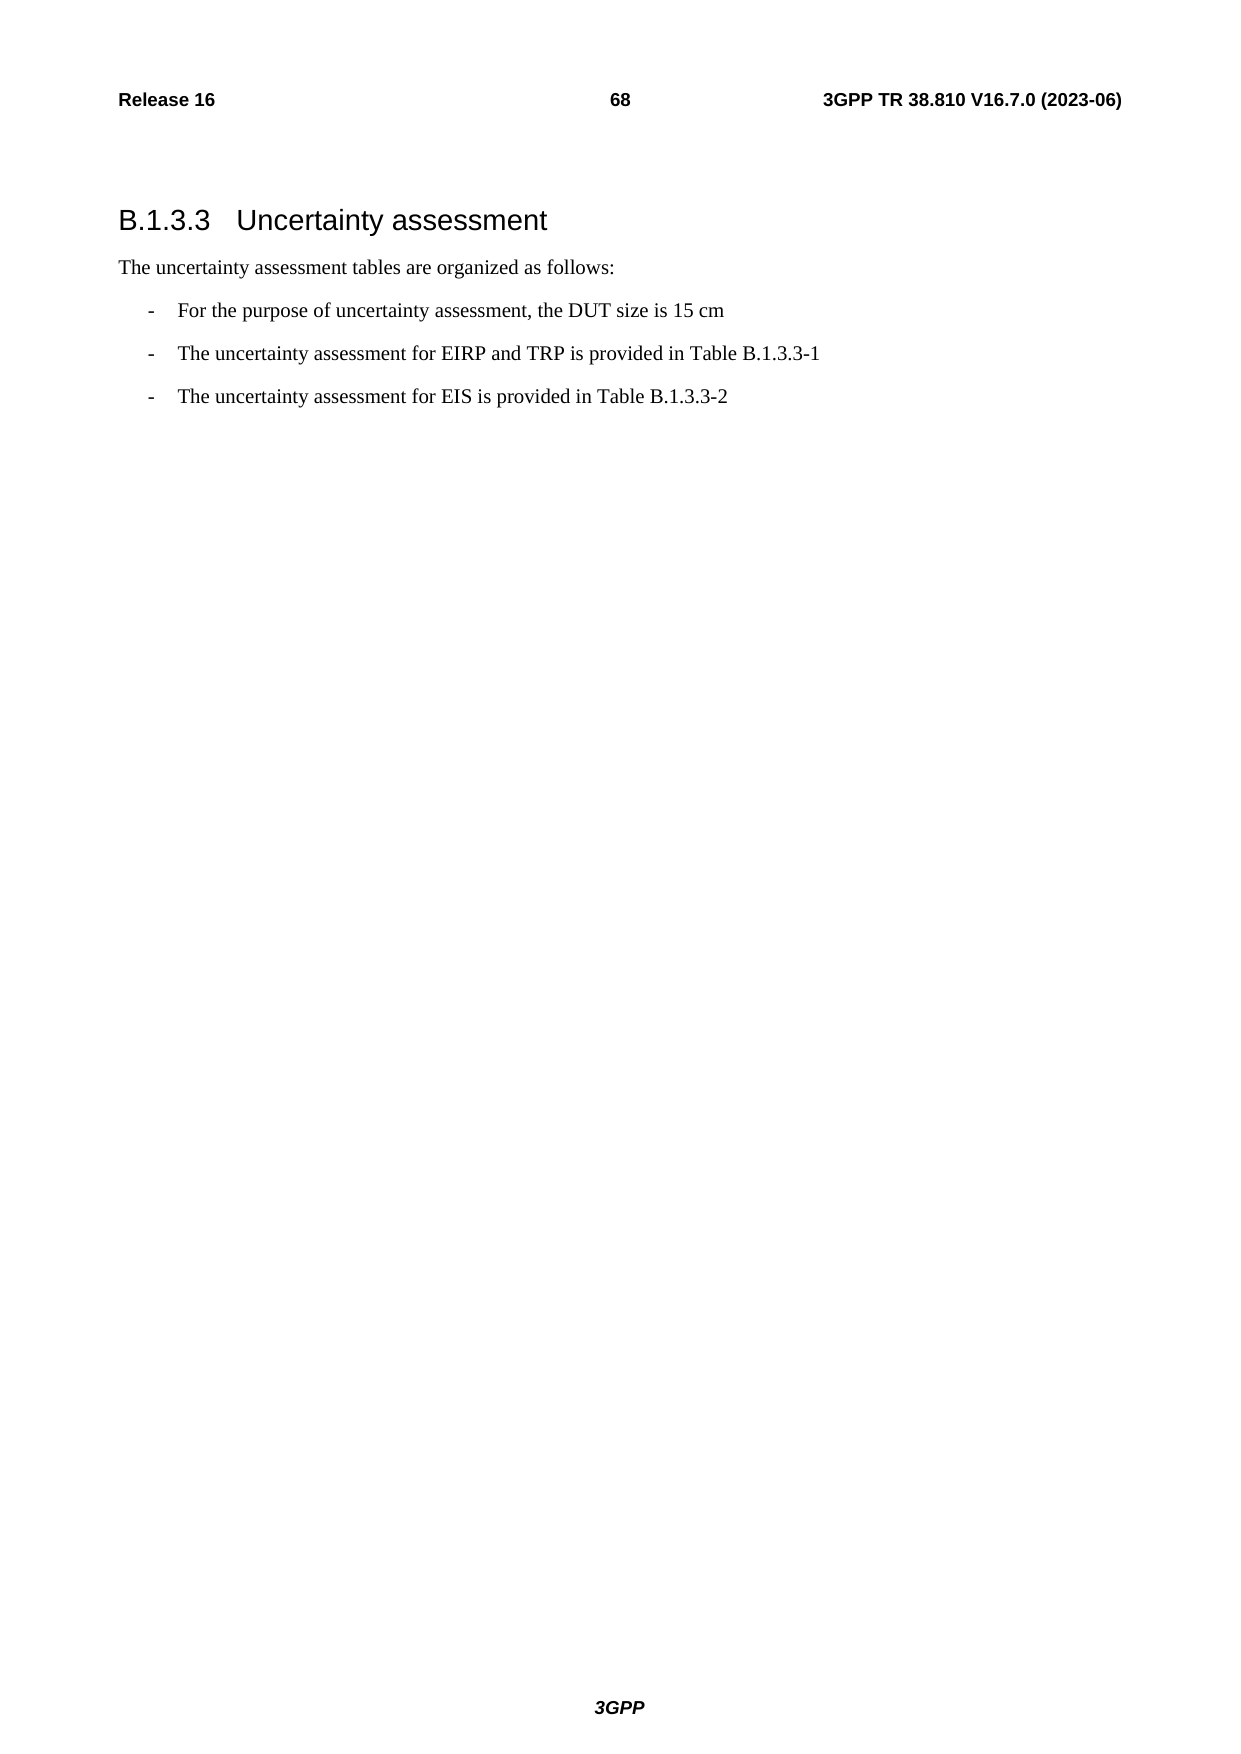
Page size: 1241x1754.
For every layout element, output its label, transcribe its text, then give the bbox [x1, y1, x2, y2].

text - The uncertainty assessment for EIRP and TRP is provided in Table B.1.3.3-1 [148, 341, 1122, 365]
text - For the purpose of uncertainty assessment, the DUT size is 15 cm [148, 298, 1122, 322]
text The uncertainty assessment tables are organized as follows: [118, 255, 1122, 279]
subtitle B.1.3.3 Uncertainty assessment [118, 203, 1122, 236]
text - The uncertainty assessment for EIS is provided in Table B.1.3.3-2 [148, 383, 1122, 408]
